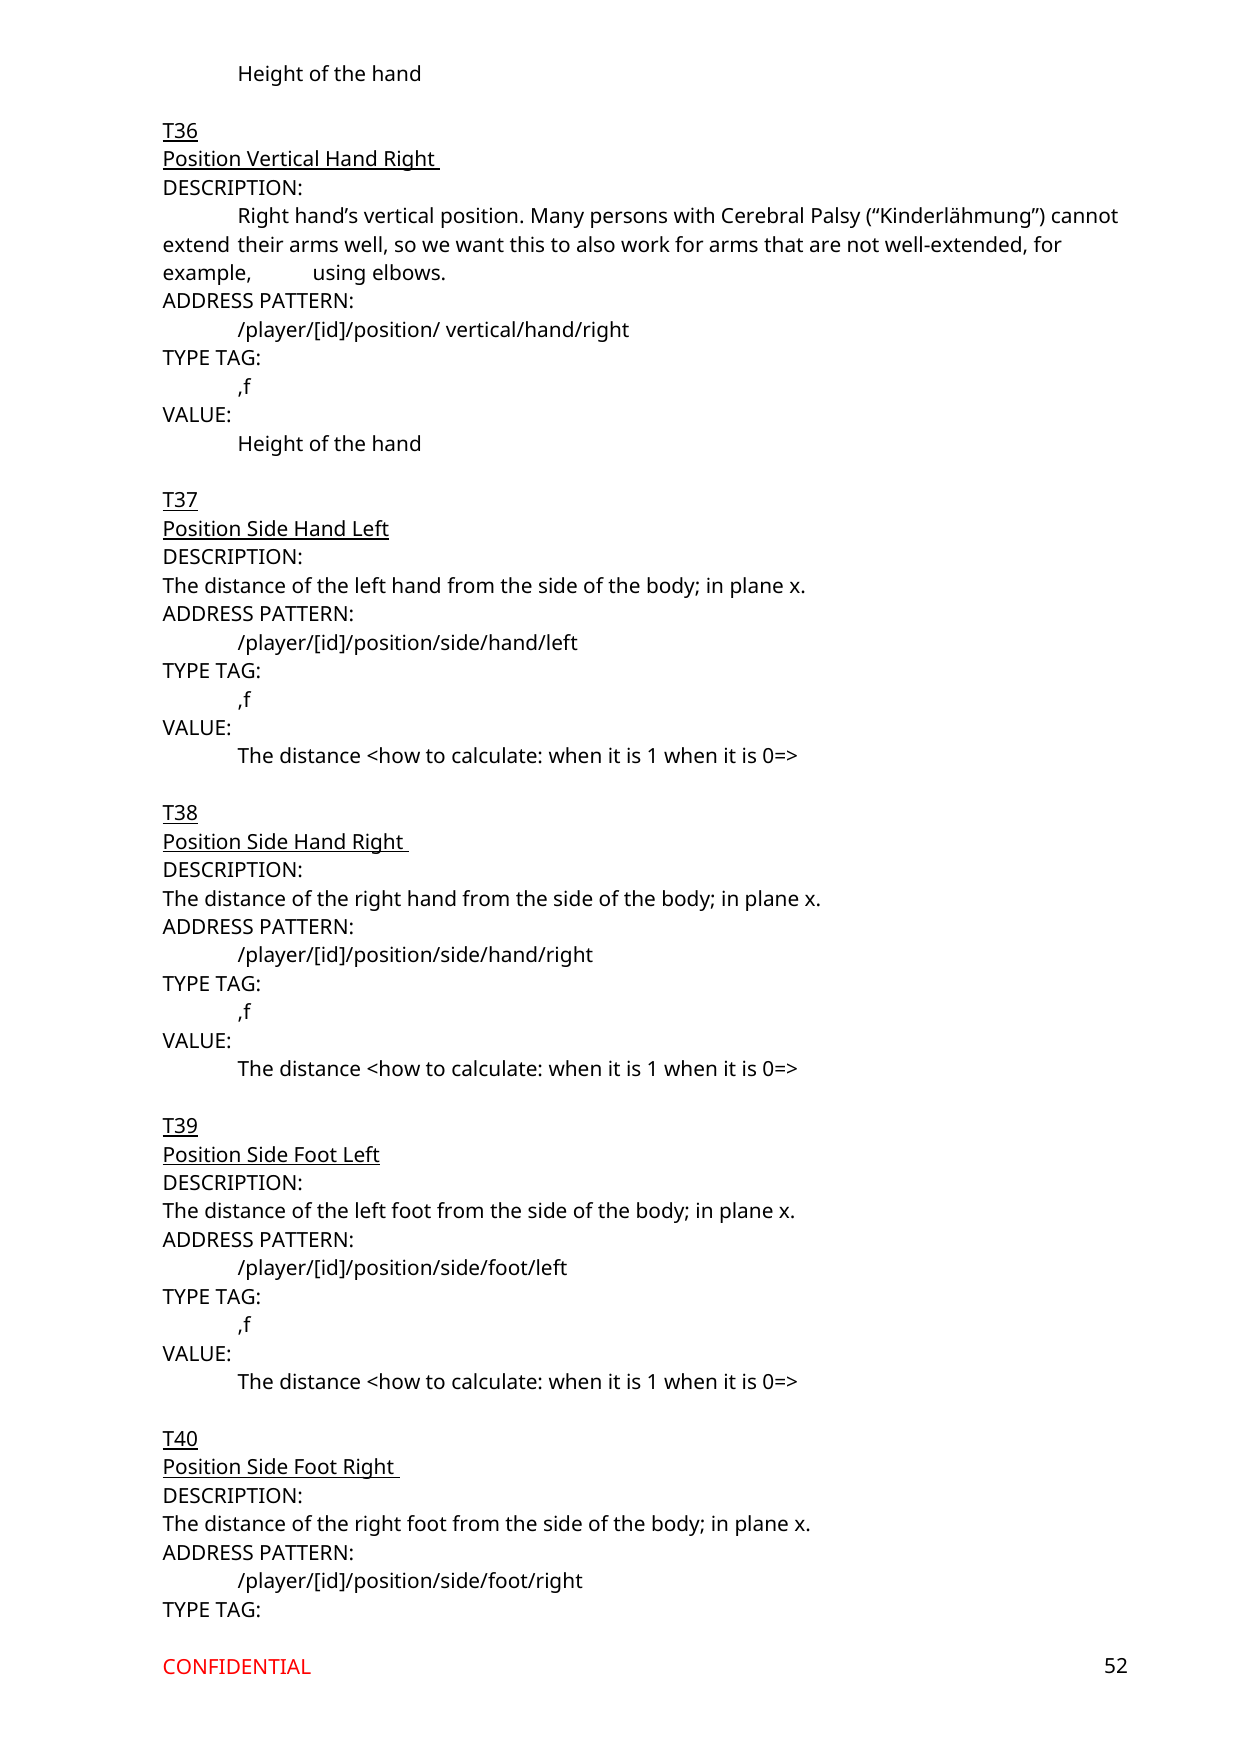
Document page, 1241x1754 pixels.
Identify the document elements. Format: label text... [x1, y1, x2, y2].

text ,f [162, 997, 1122, 1026]
subtitle Position Side Foot Left [162, 1140, 1122, 1168]
text /player/[id]/position/ vertical/hand/right [162, 315, 1122, 343]
subtitle Position Side Hand Right [162, 827, 1122, 855]
text VALUE: [162, 1339, 1122, 1367]
text The distance <how to calculate: when it is 1 when it is 0=> [162, 1367, 1122, 1396]
subtitle T40 [162, 1424, 1122, 1452]
subtitle Position Vertical Hand Right [162, 144, 1122, 173]
text The distance of the right hand from the side of the body; in plane x. [162, 884, 1122, 912]
text TYPE TAG: [162, 1282, 1122, 1310]
text VALUE: [162, 1026, 1122, 1054]
text Right hand’s vertical position. Many persons with Cerebral Palsy (“Kinderlähmung”) cannot extend their arms well, so we want this to also work for arms that are not well-extended, for example, using elbows. [162, 201, 1122, 287]
text /player/[id]/position/side/foot/left [162, 1253, 1122, 1282]
text /player/[id]/position/side/hand/right [162, 941, 1122, 969]
text /player/[id]/position/side/foot/right [162, 1566, 1122, 1595]
text The distance of the left hand from the side of the body; in plane x. [162, 571, 1122, 599]
subtitle T36 [162, 116, 1122, 144]
text DESCRIPTION: [162, 855, 1122, 884]
text ,f [162, 685, 1122, 713]
text ,f [162, 372, 1122, 400]
text ADDRESS PATTERN: [162, 599, 1122, 628]
text TYPE TAG: [162, 343, 1122, 372]
text The distance <how to calculate: when it is 1 when it is 0=> [162, 742, 1122, 770]
subtitle T39 [162, 1111, 1122, 1140]
text DESCRIPTION: [162, 173, 1122, 201]
text VALUE: [162, 713, 1122, 742]
text ADDRESS PATTERN: [162, 287, 1122, 315]
text TYPE TAG: [162, 1595, 1122, 1623]
text ADDRESS PATTERN: [162, 1225, 1122, 1253]
text The distance <how to calculate: when it is 1 when it is 0=> [162, 1054, 1122, 1083]
text VALUE: [162, 400, 1122, 429]
text DESCRIPTION: [162, 542, 1122, 571]
subtitle T37 [162, 486, 1122, 514]
text ADDRESS PATTERN: [162, 1538, 1122, 1566]
subtitle Position Side Foot Right [162, 1452, 1122, 1481]
text Height of the hand [162, 429, 1122, 457]
text Height of the hand [162, 59, 1122, 87]
text DESCRIPTION: [162, 1481, 1122, 1509]
text ADDRESS PATTERN: [162, 912, 1122, 941]
text DESCRIPTION: [162, 1168, 1122, 1197]
text The distance of the left foot from the side of the body; in plane x. [162, 1197, 1122, 1225]
text TYPE TAG: [162, 969, 1122, 997]
text The distance of the right foot from the side of the body; in plane x. [162, 1509, 1122, 1538]
subtitle Position Side Hand Left [162, 514, 1122, 542]
text TYPE TAG: [162, 656, 1122, 685]
text ,f [162, 1310, 1122, 1339]
subtitle T38 [162, 798, 1122, 827]
text /player/[id]/position/side/hand/left [162, 628, 1122, 656]
